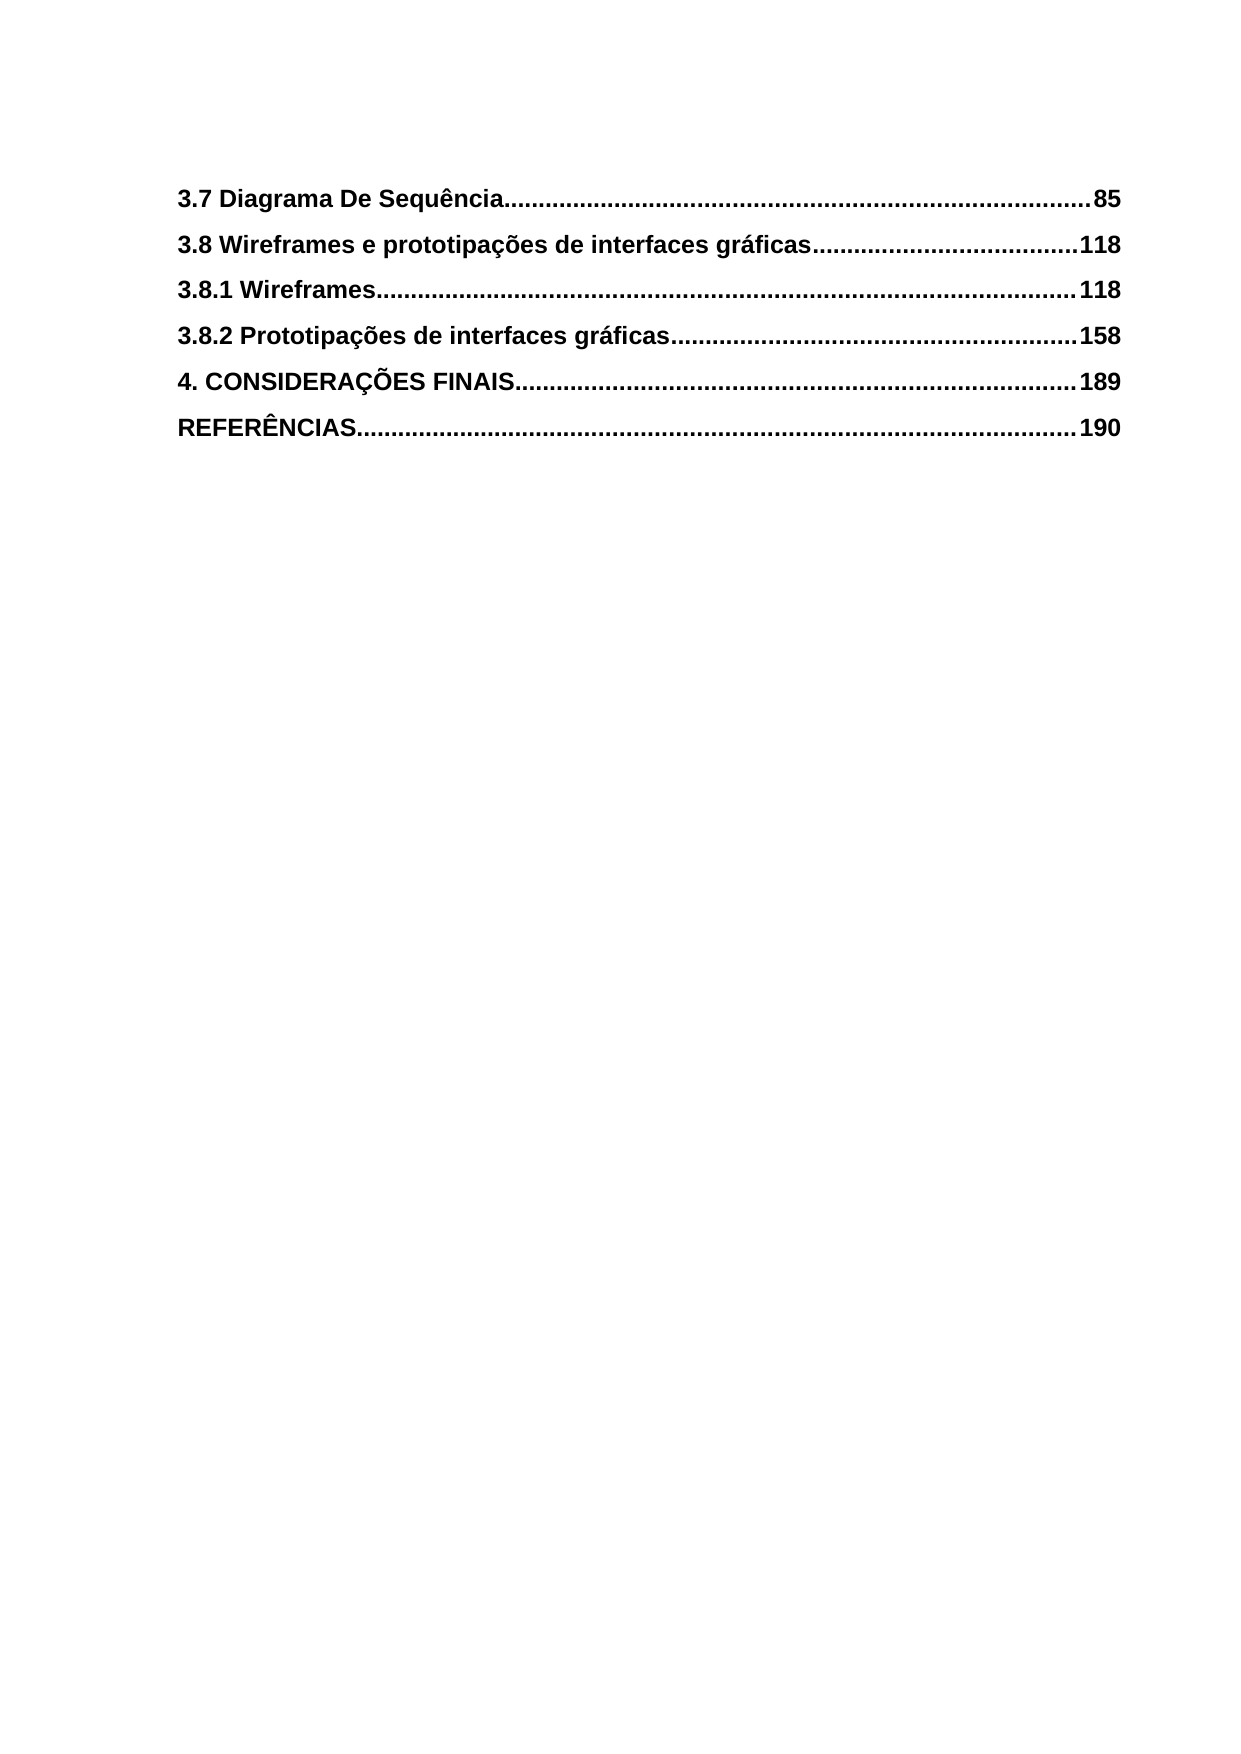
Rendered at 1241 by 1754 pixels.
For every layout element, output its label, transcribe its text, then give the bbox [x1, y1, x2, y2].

text 3.8.1 Wireframes 118 [177, 269, 1122, 304]
text 3.8 Wireframes e prototipações de interfaces gráficas 118 [177, 223, 1122, 258]
text 3.7 Diagrama De Sequência 85 [177, 177, 1122, 213]
text 3.8.2 Prototipações de interfaces gráficas 158 [177, 315, 1122, 350]
text 4. CONSIDERAÇÕES FINAIS 189 [177, 361, 1122, 396]
text REFERÊNCIAS 190 [177, 406, 1122, 442]
